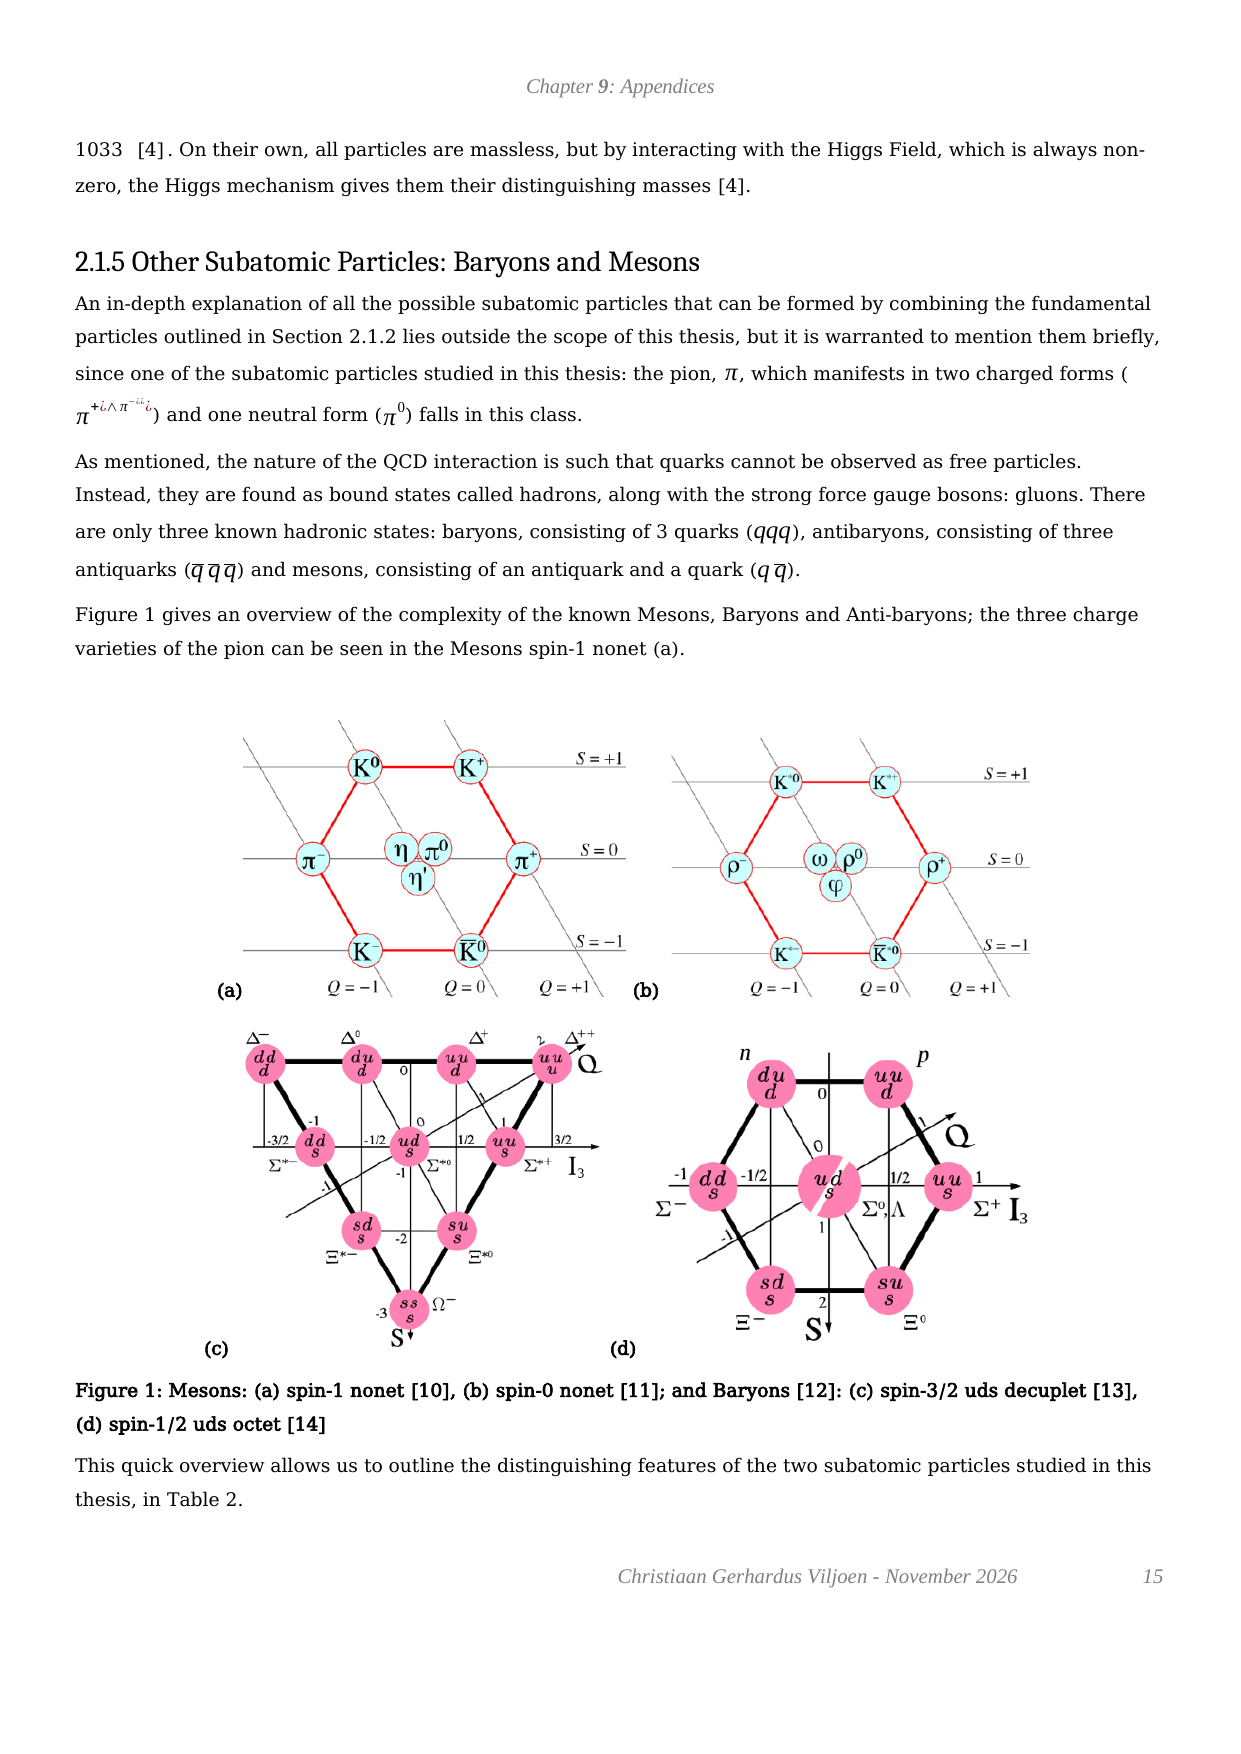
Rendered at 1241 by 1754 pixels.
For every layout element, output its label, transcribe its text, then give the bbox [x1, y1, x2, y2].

picture [243, 720, 626, 997]
picture [235, 1020, 609, 1355]
picture [671, 738, 1030, 997]
text This quick overview allows us to outline the distinguishing features of the two subatomic particles studied in this thesis, in Table 2. [75, 1454, 1165, 1510]
text Figure 1: Mesons: (a) spin-1 nonet , (b) spin-0 nonet; and Baryons : (c) spin-3/2 uds decuplet , (d) spin-1/2 uds octet [75, 1378, 1165, 1434]
picture [642, 1032, 1038, 1355]
subtitle Other Subatomic Particles: Baryons and Mesons [75, 246, 1165, 279]
text An in-depth explanation of all the possible subatomic particles that can be formed by combining the fundamental particles outlined in Section 2.1.2 lies outside the scope of this thesis, but it is warranted to mention them briefly, since one of the subatomic particles studied in this thesis: the pion, , which manifests in two charged forms () and one neutral form () falls in this class. [75, 292, 1165, 430]
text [75, 135, 1165, 197]
text Figure 1 gives an overview of the complexity of the known Mesons, Baryons and Anti-baryons; the three charge varieties of the pion can be seen in the Mesons spin-1 nonet (a). [75, 603, 1165, 659]
text As mentioned, the nature of the QCD interaction is such that quarks cannot be observed as free particles. Instead, they are found as bound states called hadrons, along with the strong force gauge bosons: gluons. There are only three known hadronic states: baryons, consisting of 3 quarks (), antibaryons, consisting of three antiquarks () and mesons, consisting of an antiquark and a quark (). [75, 449, 1165, 583]
